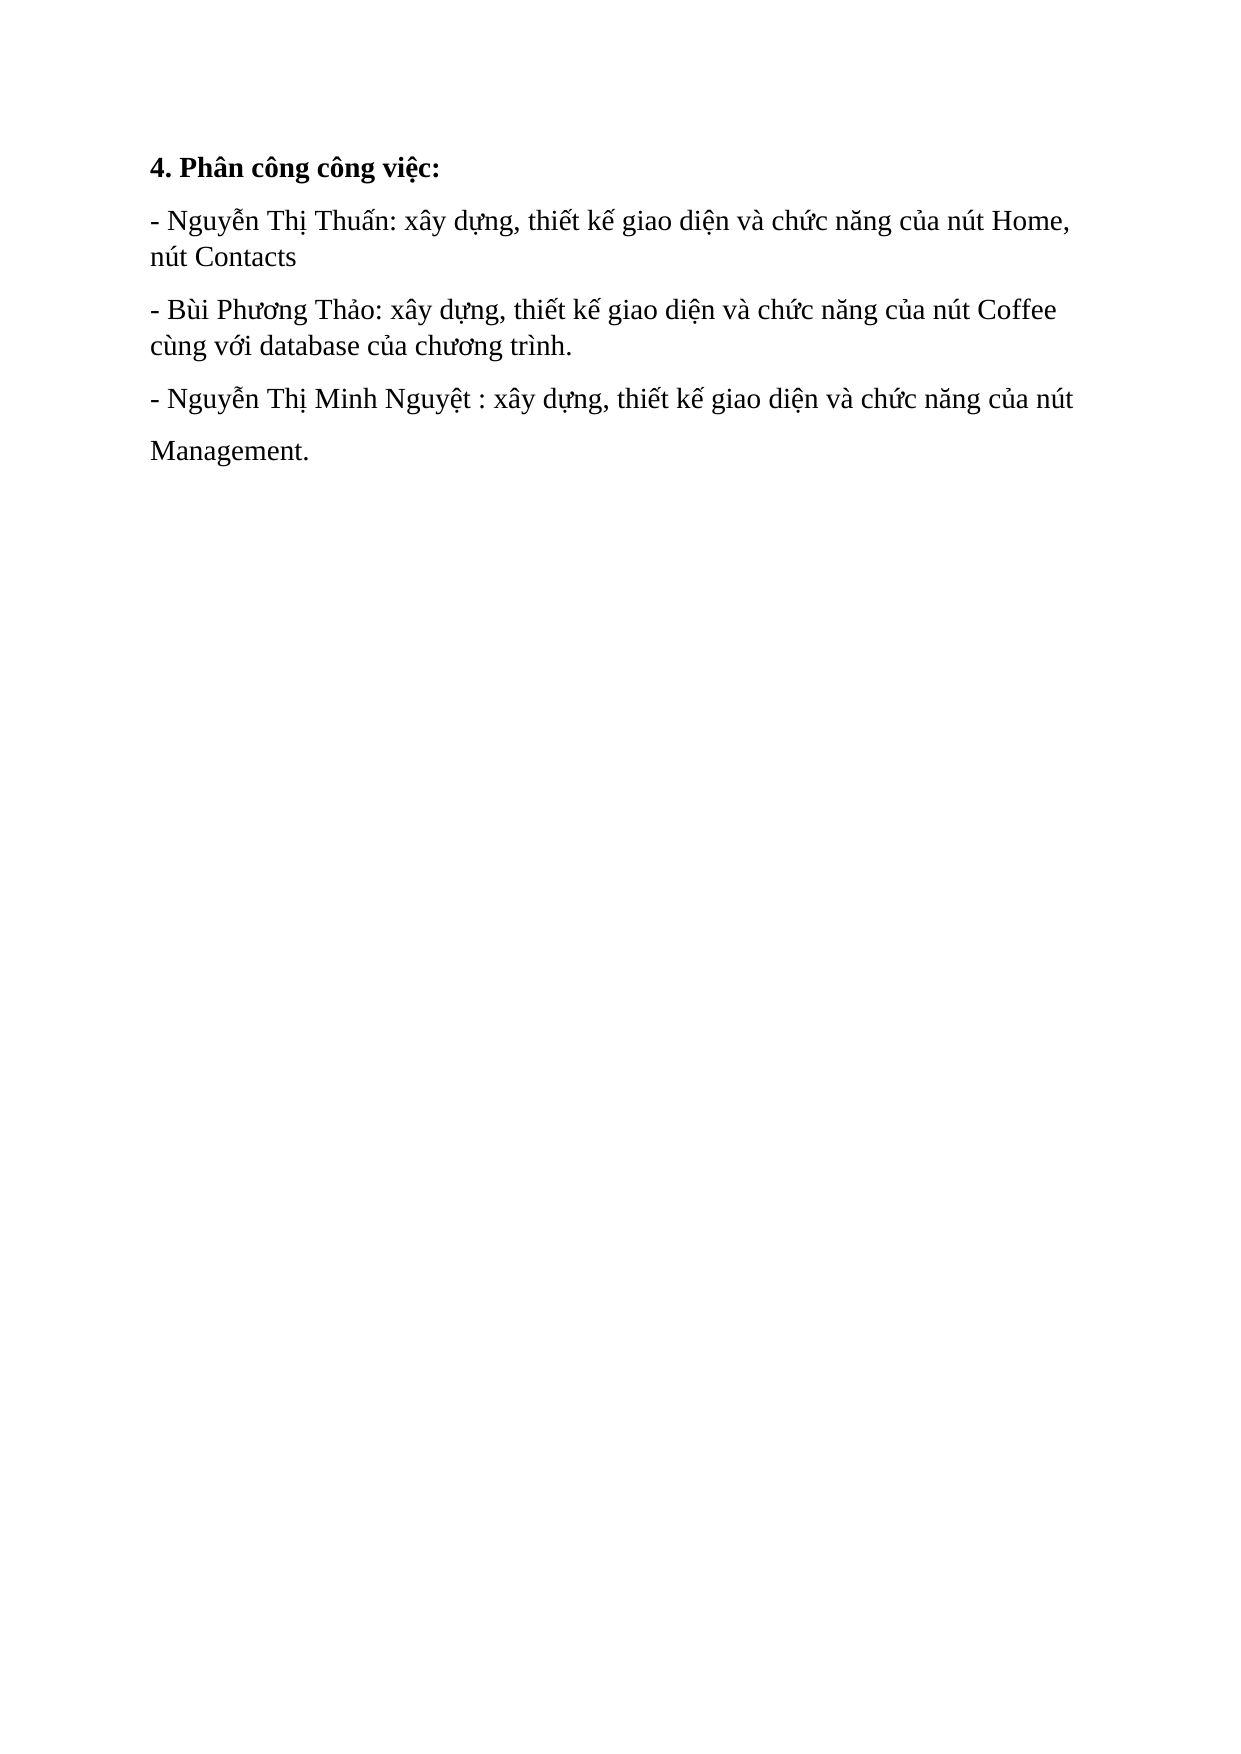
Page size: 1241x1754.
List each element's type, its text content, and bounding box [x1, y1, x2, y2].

text - Nguyễn Thị Minh Nguyệt : xây dựng, thiết kế giao diện và chức năng của nút [150, 381, 1090, 414]
text Management. [150, 433, 1090, 467]
text - Nguyễn Thị Thuấn: xây dựng, thiết kế giao diện và chức năng của nút Home, nút Contacts [150, 203, 1090, 272]
text - Bùi Phương Thảo: xây dựng, thiết kế giao diện và chức năng của nút Coffee cùng với database của chương trình. [150, 292, 1090, 361]
text 4. Phân công công việc: [150, 150, 1090, 183]
